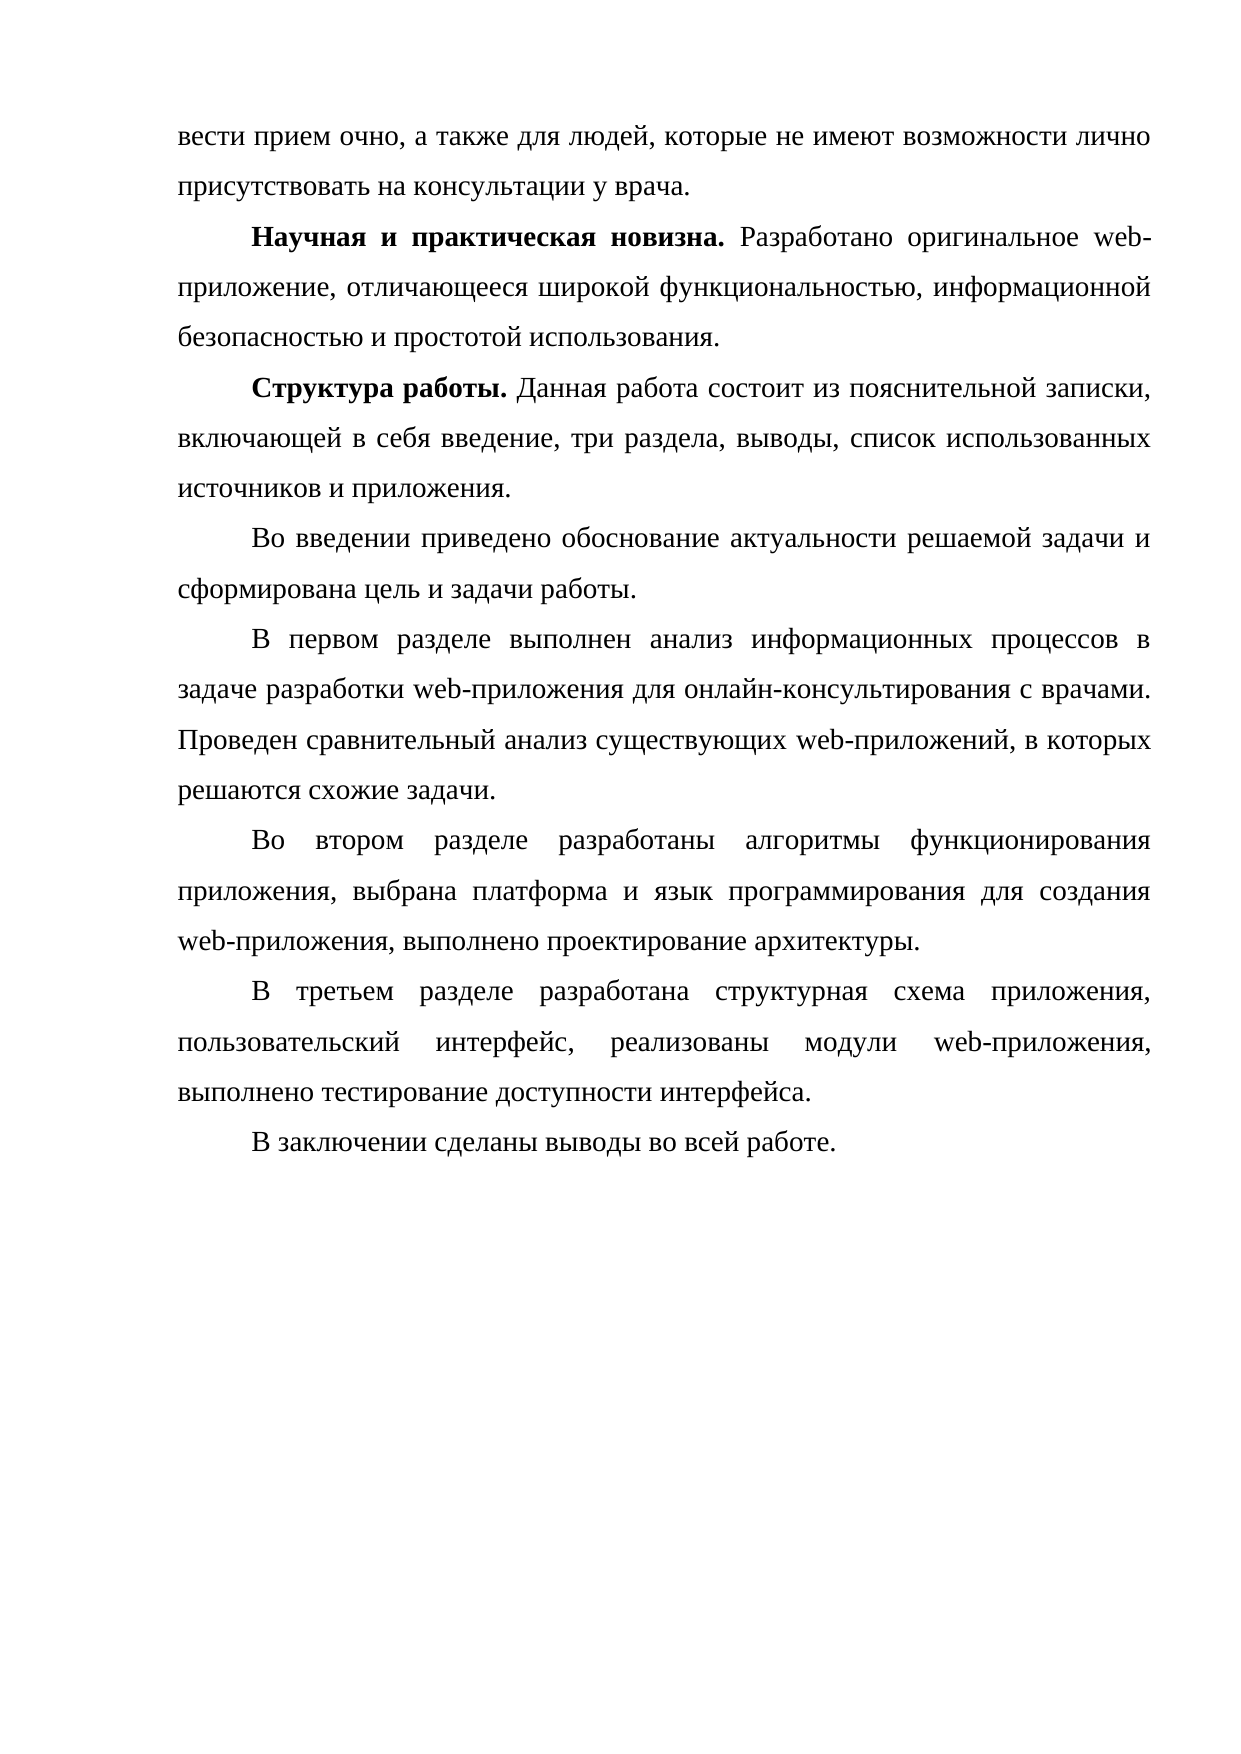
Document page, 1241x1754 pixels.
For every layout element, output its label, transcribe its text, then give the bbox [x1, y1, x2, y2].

text В первом разделе выполнен анализ информационных процессов в задаче разработки web-приложения для онлайн-консультирования с врачами. Проведен сравнительный анализ существующих web-приложений, в которых решаются схожие задачи. [177, 621, 1152, 806]
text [177, 118, 1152, 202]
text В третьем разделе разработана структурная схема приложения, пользовательский интерфейс, реализованы модули web-приложения, выполнено тестирование доступности интерфейса. [177, 973, 1152, 1108]
text В заключении сделаны выводы во всей работе. [177, 1124, 1152, 1158]
text Структура работы. Данная работа состоит из пояснительной записки, включающей в себя введение, три раздела, выводы, список использованных источников и приложения. [177, 370, 1152, 504]
text Научная и практическая новизна. Разработано оригинальное web-приложение, отличающееся широкой функциональностью, информационной безопасностью и простотой использования. [177, 219, 1152, 353]
text Во введении приведено обоснование актуальности решаемой задачи и сформирована цель и задачи работы. [177, 521, 1152, 604]
text Во втором разделе разработаны алгоритмы функционирования приложения, выбрана платформа и язык программирования для создания web-приложения, выполнено проектирование архитектуры. [177, 822, 1152, 957]
